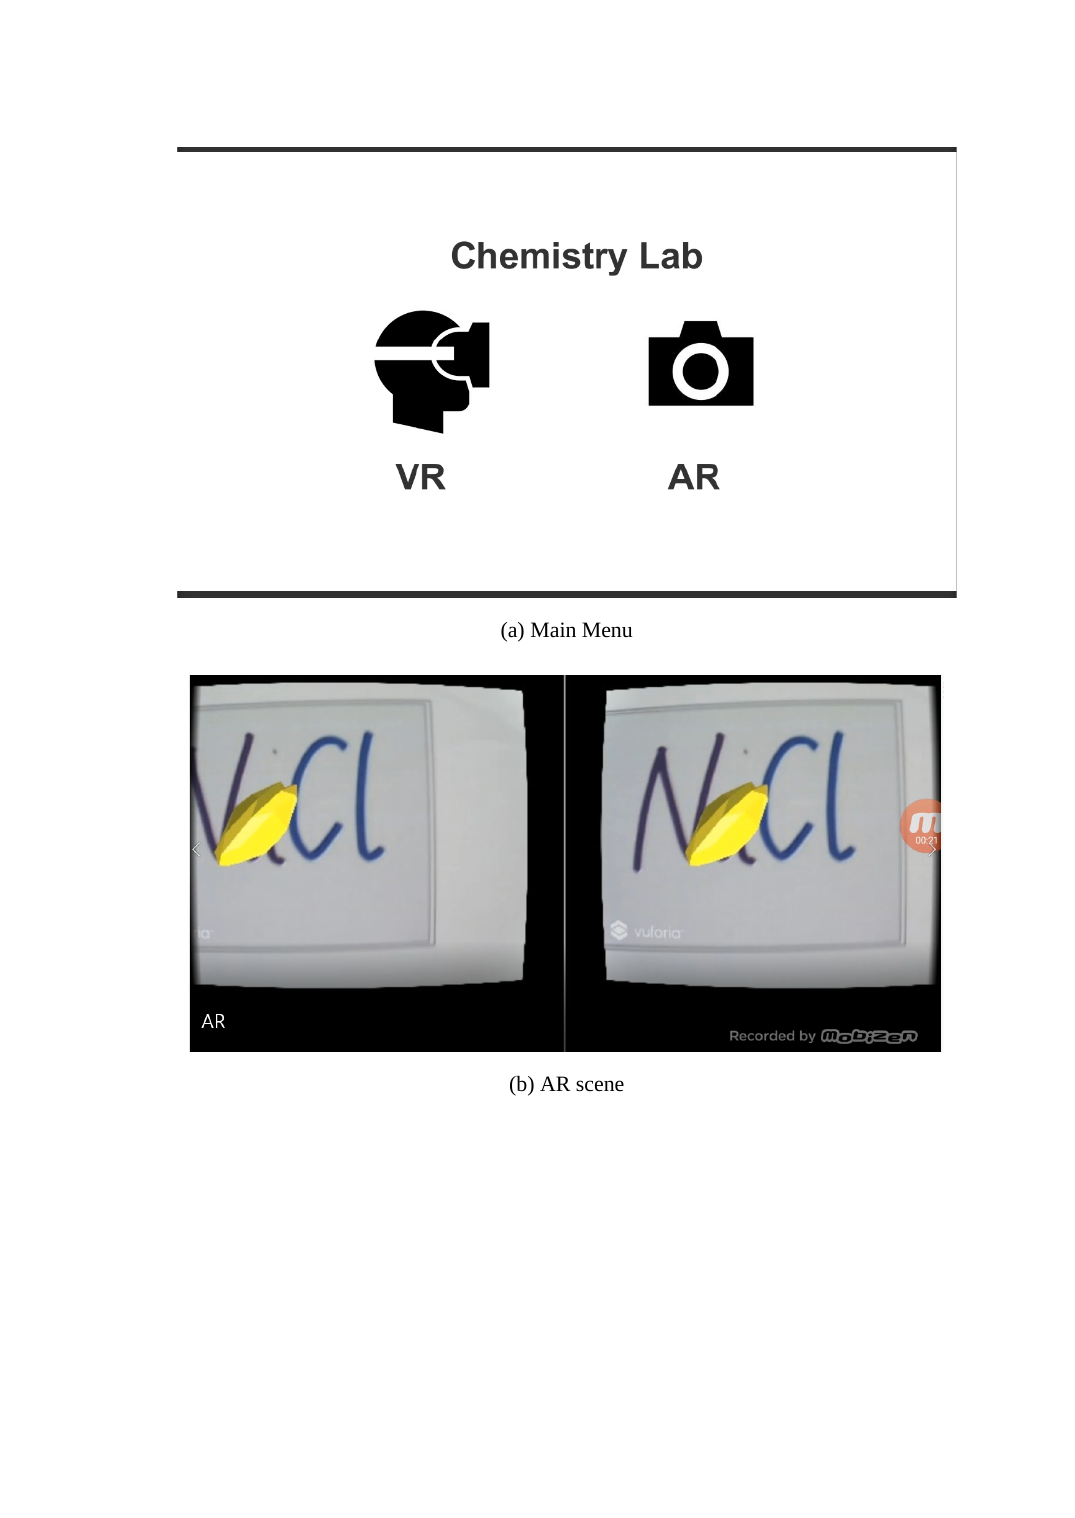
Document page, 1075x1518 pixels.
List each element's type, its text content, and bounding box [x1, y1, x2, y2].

picture [189, 675, 944, 1052]
text (a) Main Menu [177, 617, 956, 642]
text (b) AR scene [177, 1071, 956, 1096]
picture [177, 147, 957, 598]
